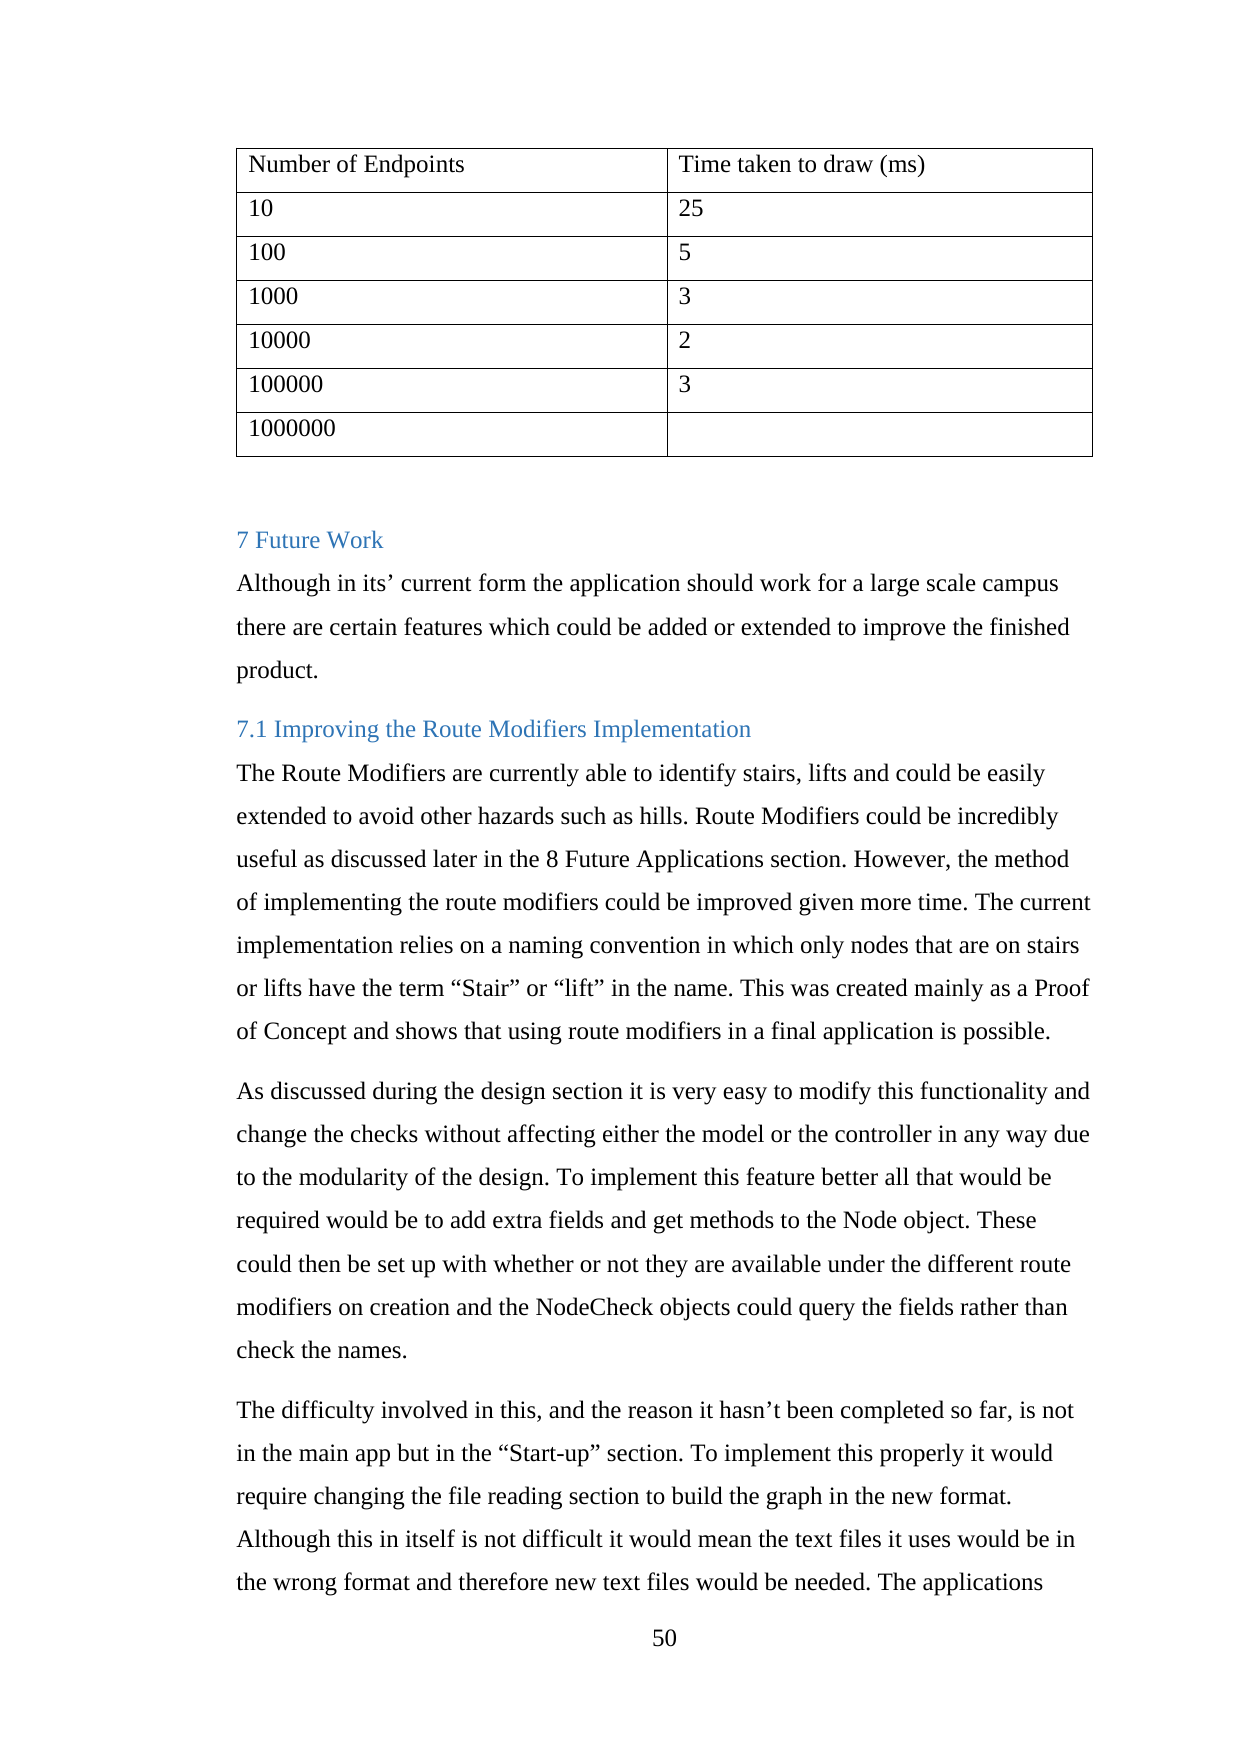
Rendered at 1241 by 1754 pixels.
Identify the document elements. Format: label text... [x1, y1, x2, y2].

text The Route Modifiers are currently able to identify stairs, lifts and could be easily extended to avoid other hazards such as hills. Route Modifiers could be incredibly useful as discussed later in the 8 Future Applications section. However, the method of implementing the route modifiers could be improved given more time. The current implementation relies on a naming convention in which only nodes that are on stairs or lifts have the term “Stair” or “lift” in the name. This was created mainly as a Proof of Concept and shows that using route modifiers in a final application is possible. [236, 758, 1092, 1045]
subtitle 7.1 Improving the Route Modifiers Implementation [236, 714, 1092, 743]
table_cell 1000000 [237, 413, 667, 456]
table_cell 5 [668, 237, 1092, 280]
table_cell 3 [668, 369, 1092, 412]
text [236, 1395, 1092, 1596]
table_cell 1000 [237, 281, 667, 324]
text As discussed during the design section it is very easy to modify this functionality and change the checks without affecting either the model or the controller in any way due to the modularity of the design. To implement this feature better all that would be required would be to add extra fields and get methods to the Node object. These could then be set up with whether or not they are available under the different route modifiers on creation and the NodeCheck objects could query the fields rather than check the names. [236, 1076, 1092, 1364]
table_cell 10 [237, 193, 667, 236]
table_header Time taken to draw (ms) [668, 149, 1092, 192]
table_cell 100 [237, 237, 667, 280]
table_cell 3 [668, 281, 1092, 324]
text Although in its’ current form the application should work for a large scale campus there are certain features which could be added or extended to improve the finished product. [236, 568, 1092, 683]
table_header Number of Endpoints [237, 149, 667, 192]
table_cell 25 [668, 193, 1092, 236]
subtitle 7 Future Work [236, 525, 1092, 554]
table_cell 10000 [237, 325, 667, 368]
table_cell 100000 [237, 369, 667, 412]
table_cell [668, 413, 1092, 456]
table_cell 2 [668, 325, 1092, 368]
